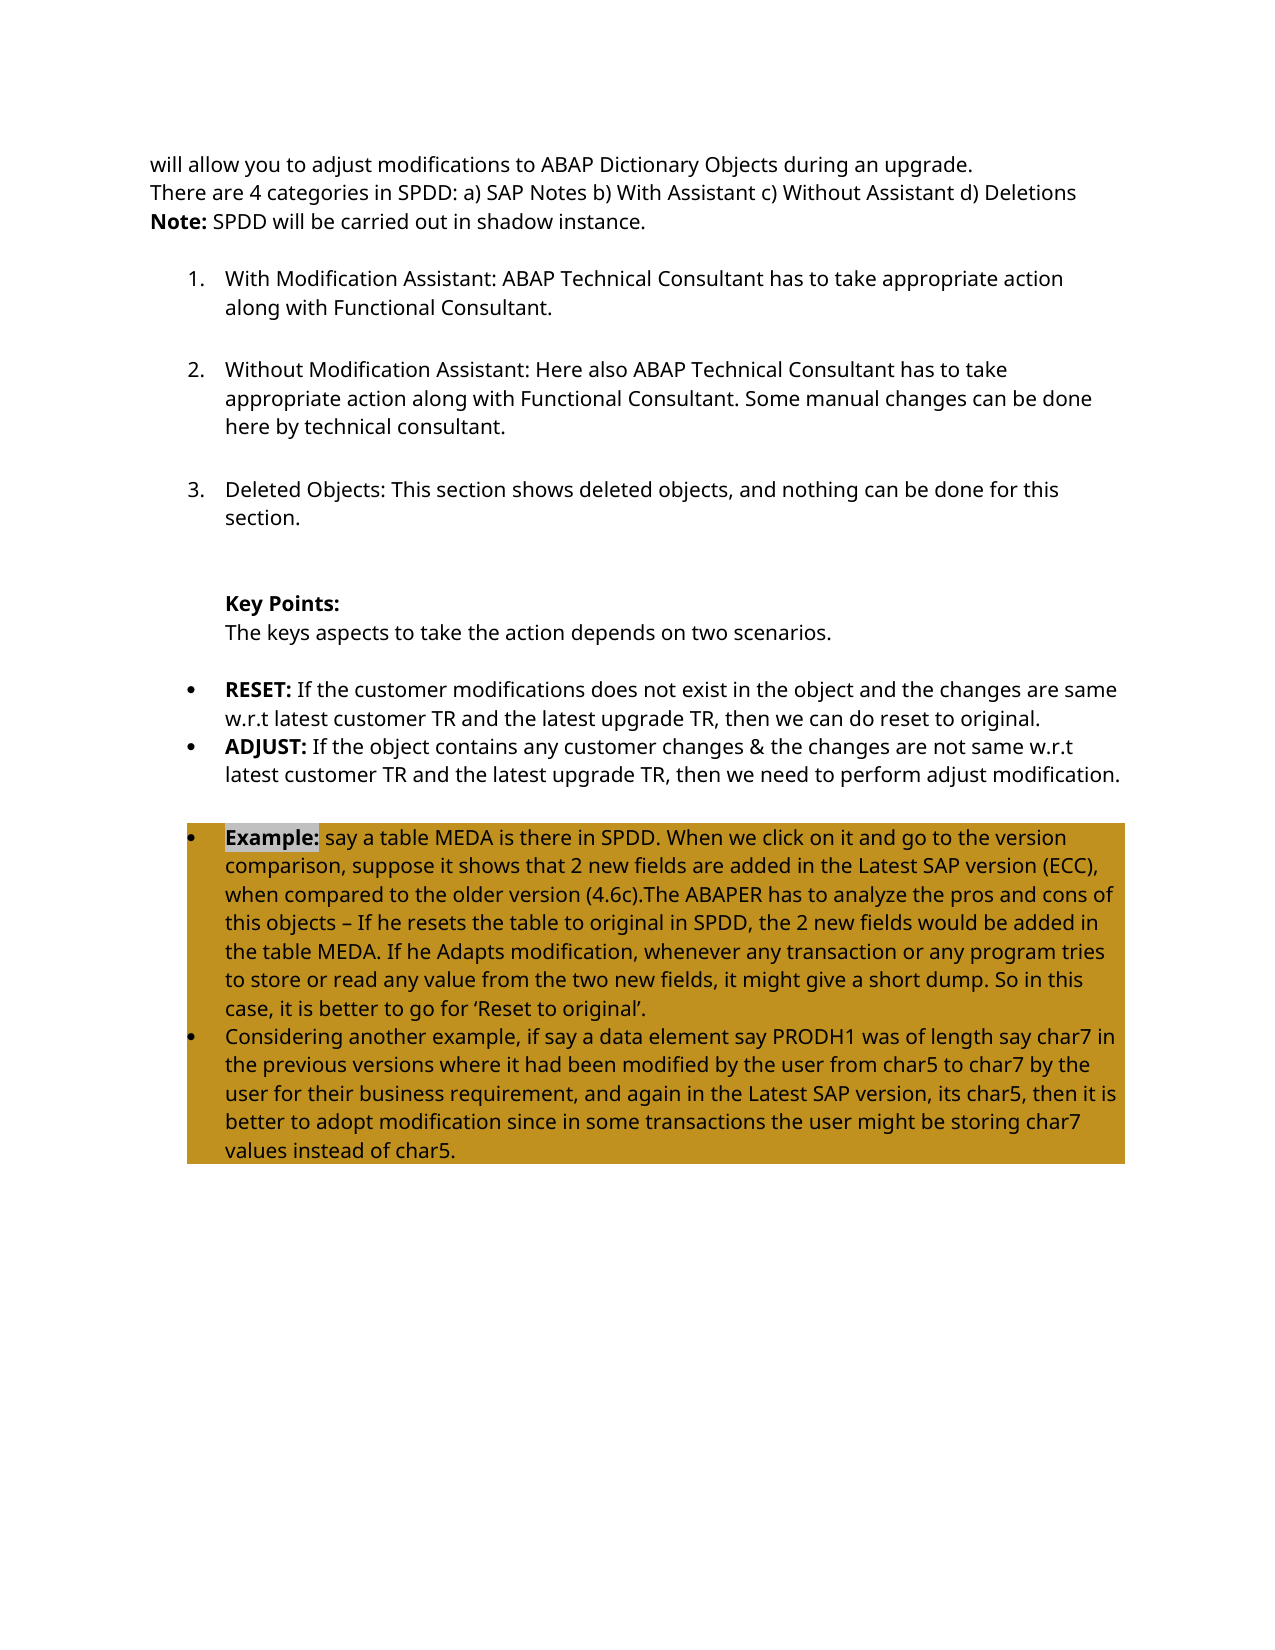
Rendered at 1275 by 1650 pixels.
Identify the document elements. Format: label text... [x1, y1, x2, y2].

list Example: say a table MEDA is there in SPDD. When we click on it and go to the version comparison, suppose it shows that 2 new fields are added in the Latest SAP version (ECC), when compared to the older version (4.6c).The ABAPER has to analyze the pros and cons of this objects – If he resets the table to original in SPDD, the 2 new fields would be added in the table MEDA. If he Adapts modification, whenever any transaction or any program tries to store or read any value from the two new fields, it might give a short dump. So in this case, it is better to go for ‘Reset to original’. [187, 823, 1125, 1022]
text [150, 150, 1125, 235]
list With Modification Assistant: ABAP Technical Consultant has to take appropriate action along with Functional Consultant. [187, 264, 1125, 355]
text Key Points: The keys aspects to take the action depends on two scenarios. [225, 561, 1125, 646]
list RESET: If the customer modifications does not exist in the object and the changes are same w.r.t latest customer TR and the latest upgrade TR, then we can do reset to original. [187, 675, 1125, 732]
list Deleted Objects: This section shows deleted objects, and nothing can be done for this section. [187, 475, 1125, 532]
list ADJUST: If the object contains any customer changes & the changes are not same w.r.t latest customer TR and the latest upgrade TR, then we need to perform adjust modification. [187, 732, 1125, 823]
list Considering another example, if say a data element say PRODH1 was of length say char7 in the previous versions where it had been modified by the user from char5 to char7 by the user for their business requirement, and again in the Latest SAP version, its char5, then it is better to adopt modification since in some transactions the user might be storing char7 values instead of char5. [187, 1022, 1125, 1164]
list Without Modification Assistant: Here also ABAP Technical Consultant has to take appropriate action along with Functional Consultant. Some manual changes can be done here by technical consultant. [187, 355, 1125, 475]
